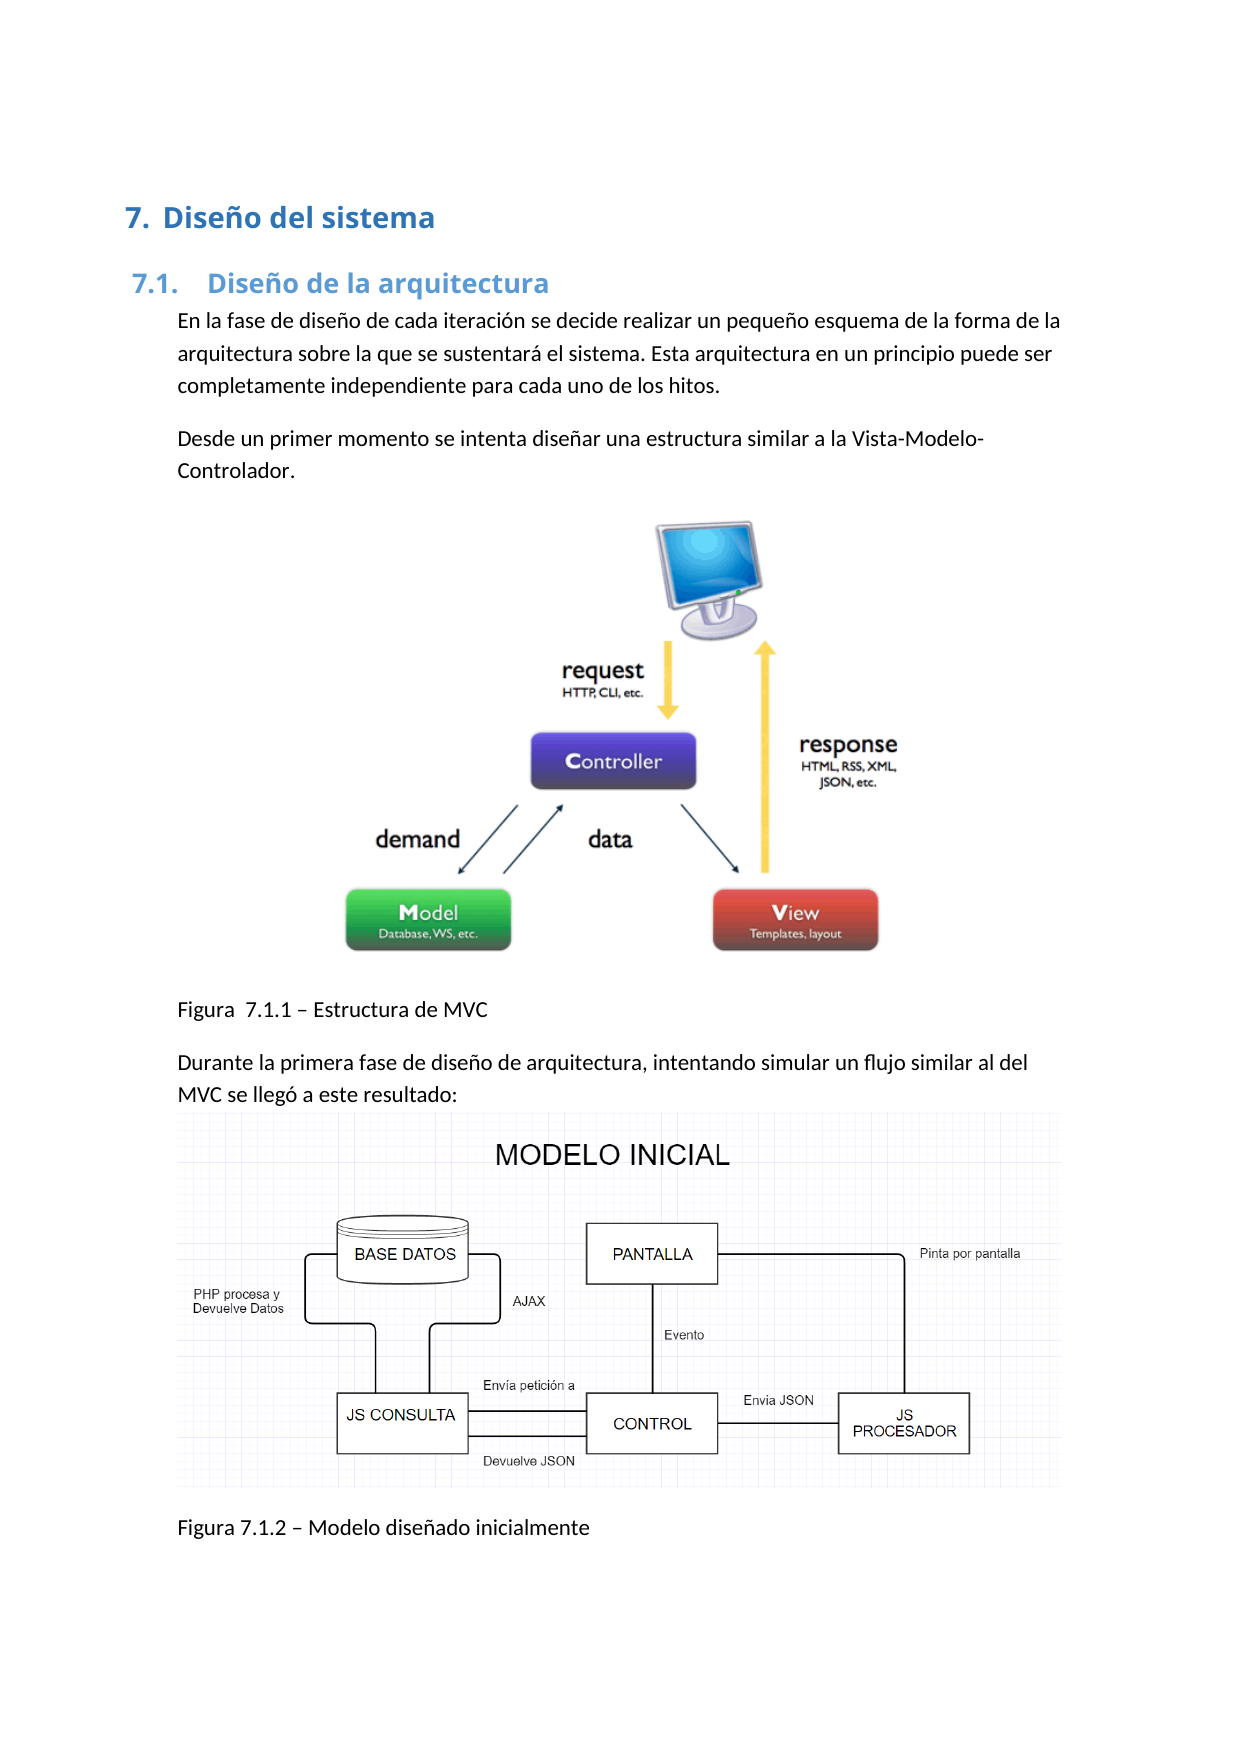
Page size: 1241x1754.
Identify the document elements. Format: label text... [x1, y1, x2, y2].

subtitle Diseño de la arquitectura [132, 264, 1063, 301]
subtitle Diseño del sistema [125, 198, 1063, 237]
text Figura 7.1.2 – Modelo diseñado inicialmente [177, 1513, 1063, 1541]
text Figura 7.1.1 – Estructura de MVC [177, 995, 1063, 1023]
picture [177, 1112, 1062, 1488]
text En la fase de diseño de cada iteración se decide realizar un pequeño esquema de la forma de la arquitectura sobre la que se sustentará el sistema. Esta arquitectura en un principio puede ser completamente independiente para cada uno de los hitos. [177, 306, 1063, 399]
text Desde un primer momento se intenta diseñar una estructura similar a la Vista-Modelo-Controlador. [177, 424, 1063, 484]
picture [334, 508, 912, 971]
